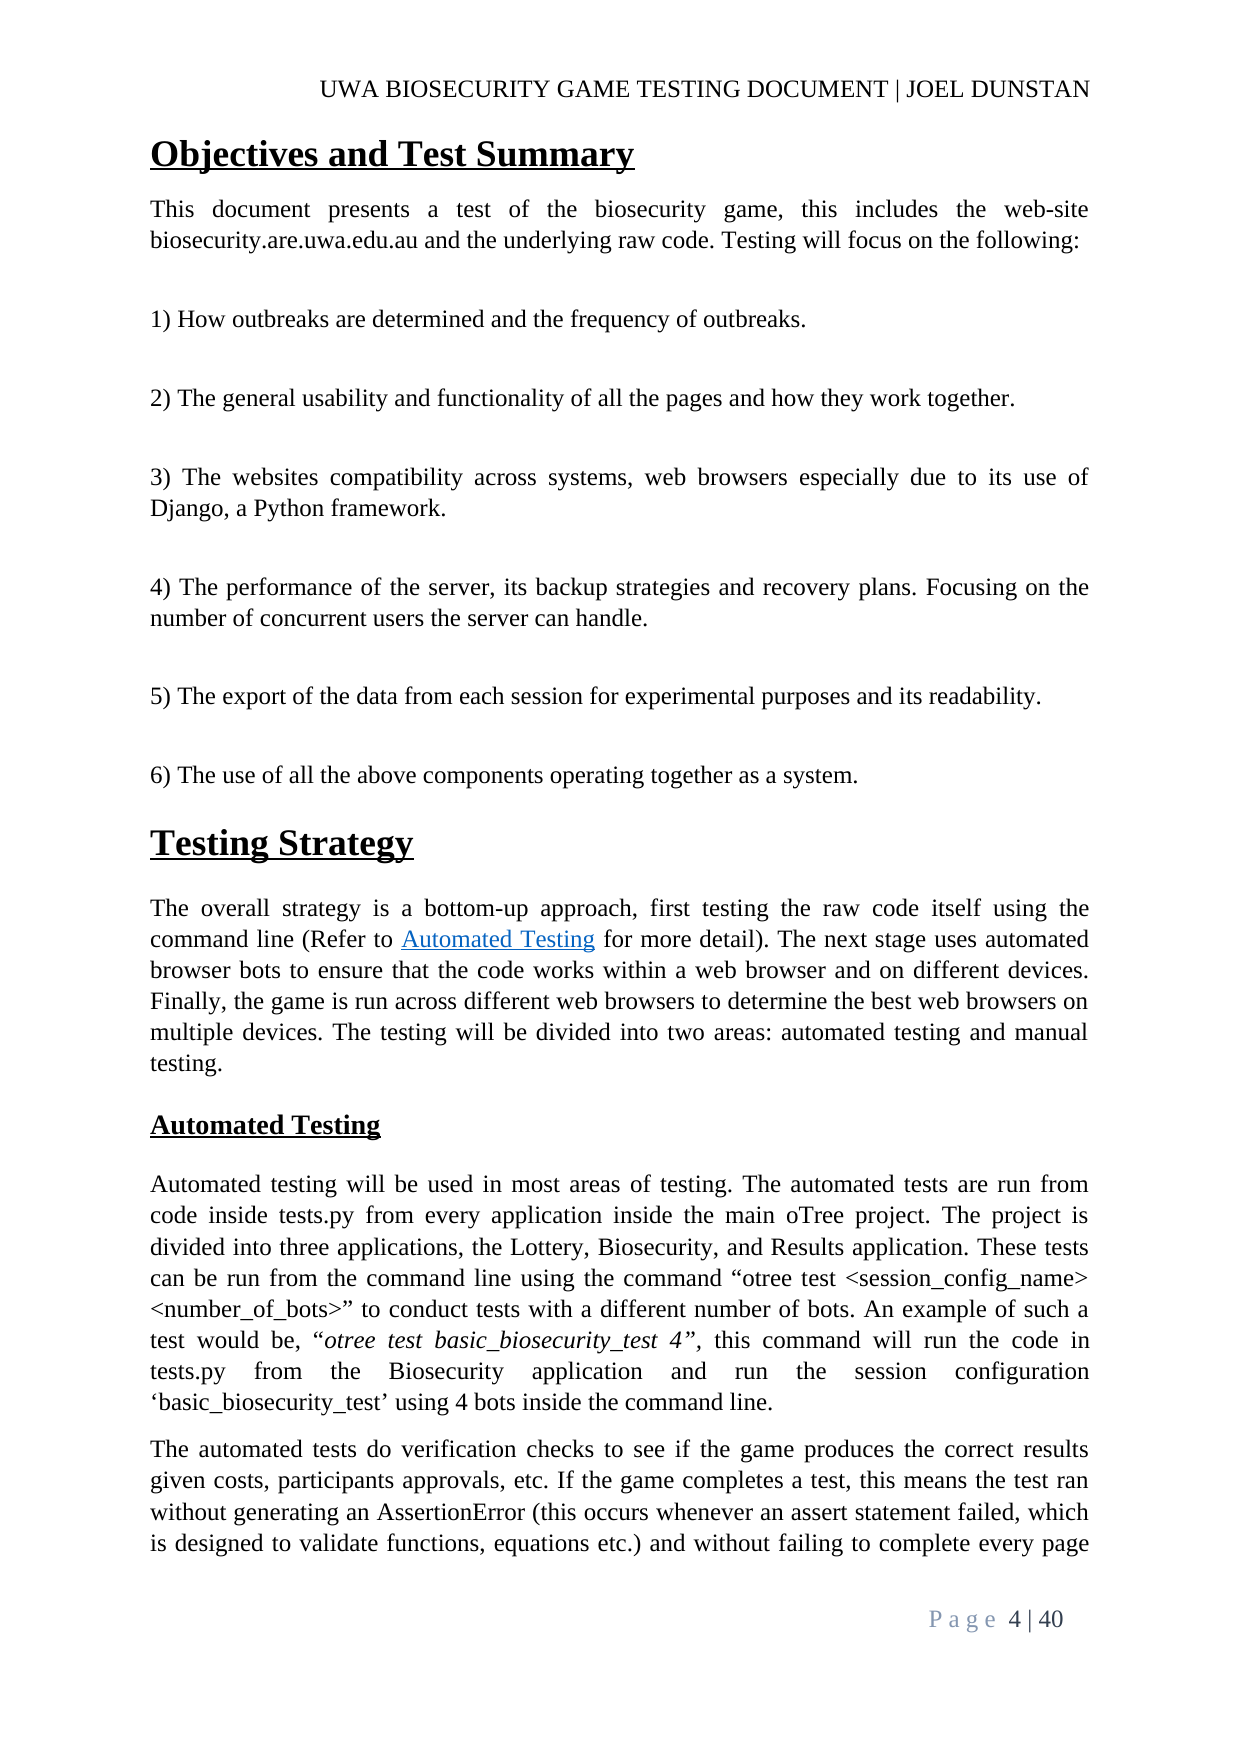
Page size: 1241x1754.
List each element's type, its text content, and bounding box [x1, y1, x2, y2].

text The overall strategy is a bottom-up approach, first testing the raw code itself using the command line (Refer to Automated Testing for more detail). The next stage uses automated browser bots to ensure that the code works within a web browser and on different devices. Finally, the game is run across different web browsers to determine the best web browsers on multiple devices. The testing will be divided into two areas: automated testing and manual testing. [150, 893, 1090, 1077]
text Automated testing will be used in most areas of testing. The automated tests are run from code inside tests.py from every application inside the main oTree project. The project is divided into three applications, the Lottery, Biosecurity, and Results application. These tests can be run from the command line using the command “otree test <session_config_name> <number_of_bots>” to conduct tests with a different number of bots. An example of such a test would be, “otree test basic_biosecurity_test 4”, this command will run the code in tests.py from the Biosecurity application and run the session configuration ‘basic_biosecurity_test’ using 4 bots inside the command line. [150, 1169, 1090, 1416]
text 4) The performance of the server, its backup strategies and recovery plans. Focusing on the number of concurrent users the server can handle. [150, 541, 1090, 631]
text 6) The use of all the above components operating together as a system. [150, 729, 1090, 789]
text Objectives and Test Summary [150, 131, 1090, 174]
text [150, 1434, 1090, 1556]
text Testing Strategy [150, 820, 1090, 863]
text 2) The general usability and functionality of all the pages and how they work together. [150, 352, 1090, 412]
text 1) How outbreaks are determined and the frequency of outbreaks. [150, 273, 1090, 333]
text 3) The websites compatibility across systems, web browsers especially due to its use of Django, a Python framework. [150, 431, 1090, 522]
text 5) The export of the data from each session for experimental purposes and its readability. [150, 650, 1090, 710]
text This document presents a test of the biosecurity game, this includes the web-site biosecurity.are.uwa.edu.au and the underlying raw code. Testing will focus on the following: [150, 194, 1090, 254]
subtitle Automated Testing [150, 1108, 1090, 1140]
